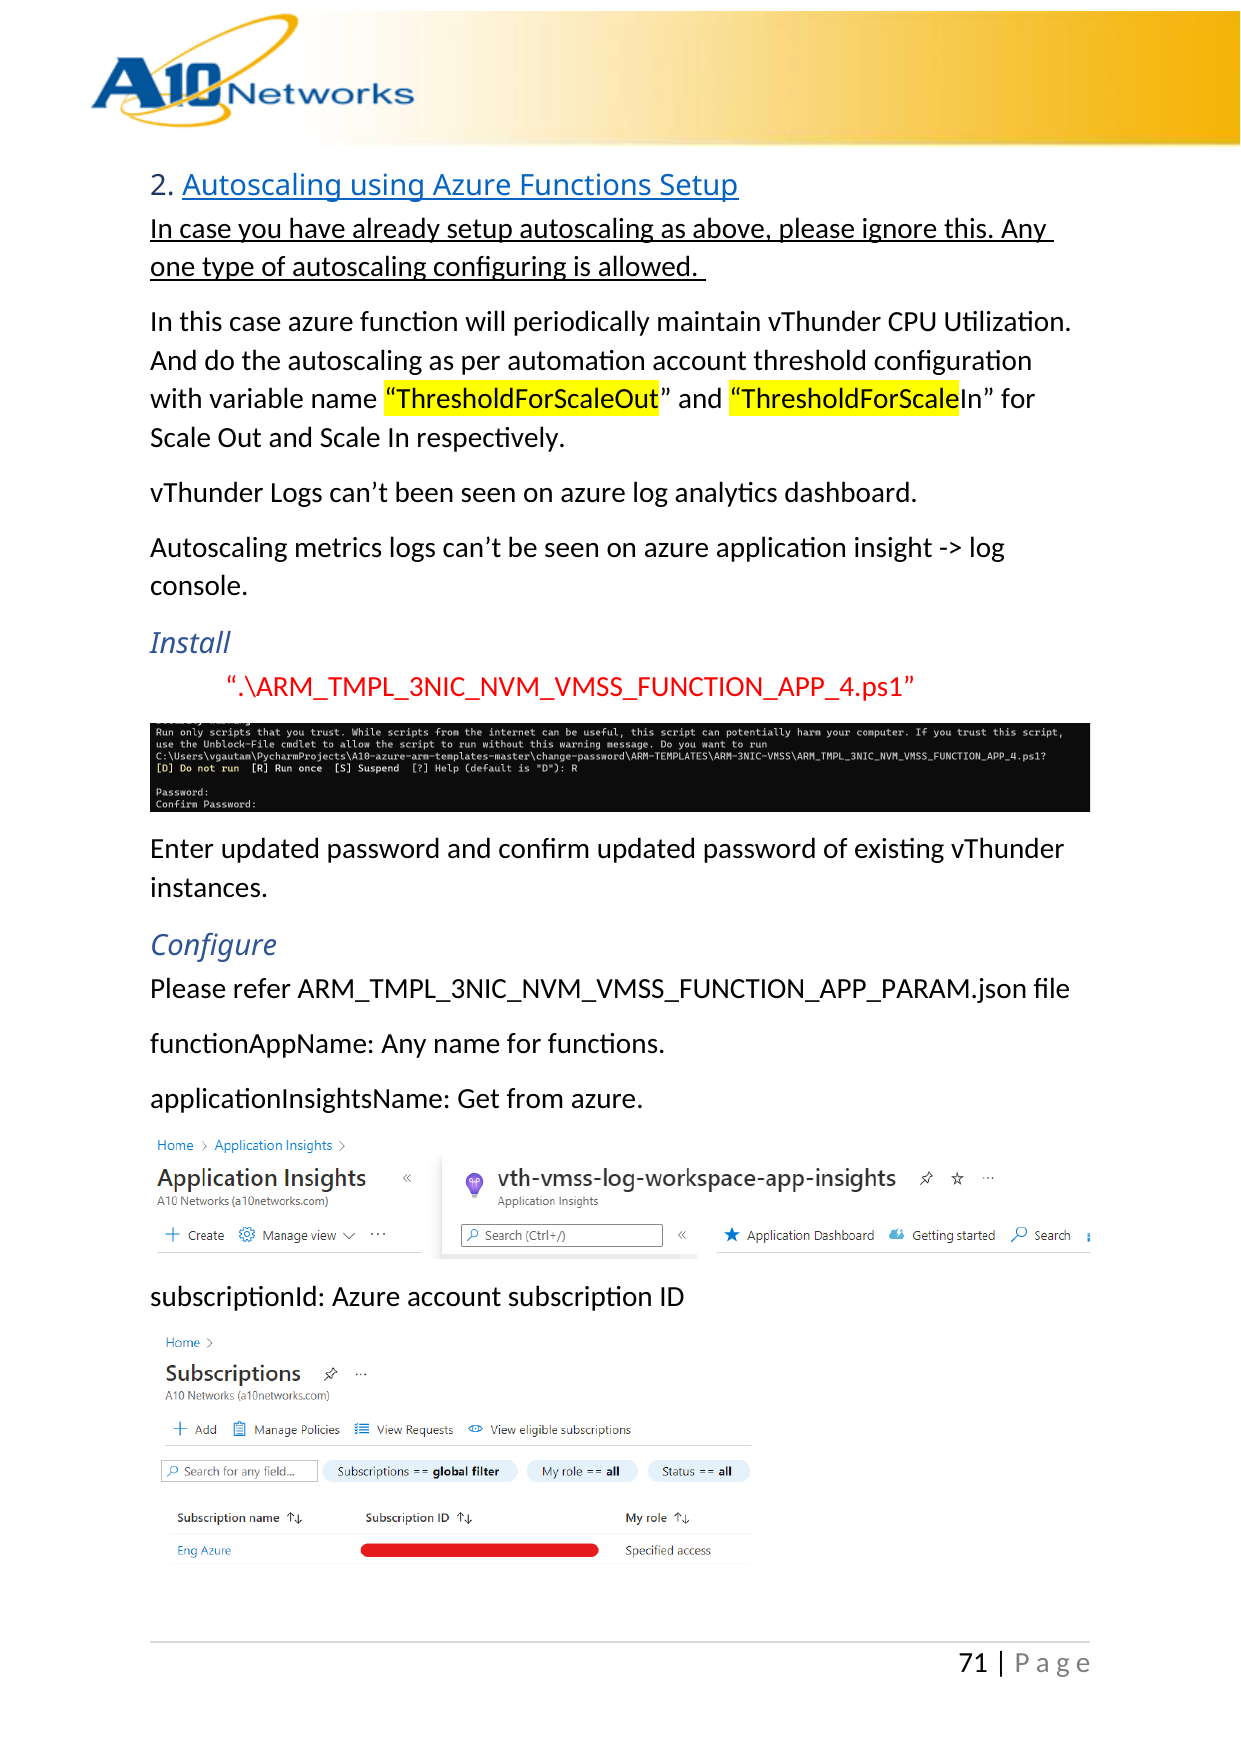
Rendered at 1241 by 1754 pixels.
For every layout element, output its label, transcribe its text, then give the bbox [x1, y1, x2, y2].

subtitle Configure [150, 924, 1090, 964]
text functionAppName: Any name for functions. [150, 1025, 1090, 1061]
picture [0, 11, 1241, 147]
text applicationInsightsName: Get from azure. [150, 1080, 1090, 1116]
text “.\ARM_TMPL_3NIC_NVM_VMSS_FUNCTION_APP_4.ps1” [150, 668, 1090, 704]
text In this case azure function will periodically maintain vThunder CPU Utilization. And do the autoscaling as per automation account threshold configuration with variable name “ThresholdForScaleOut” and “ThresholdForScaleIn” for Scale Out and Scale In respectively. [150, 303, 1090, 454]
text Please refer ARM_TMPL_3NIC_NVM_VMSS_FUNCTION_APP_PARAM.json file [150, 970, 1090, 1005]
picture [150, 1135, 1091, 1259]
picture [150, 723, 1091, 812]
text Autoscaling metrics logs can’t be seen on azure application insight -> log console. [150, 529, 1090, 603]
text vThunder Logs can’t been seen on azure log analytics dashboard. [150, 474, 1090, 509]
text Enter updated password and confirm updated password of existing vThunder instances. [150, 831, 1090, 905]
subtitle 2. Autoscaling using Azure Functions Setup [150, 164, 1090, 204]
text In case you have already setup autoscaling as above, please ignore this. Any one type of autoscaling configuring is allowed. [150, 210, 1090, 284]
text subscriptionId: Azure account subscription ID [150, 1278, 1090, 1313]
subtitle Install [150, 622, 1090, 662]
picture [150, 1333, 752, 1572]
